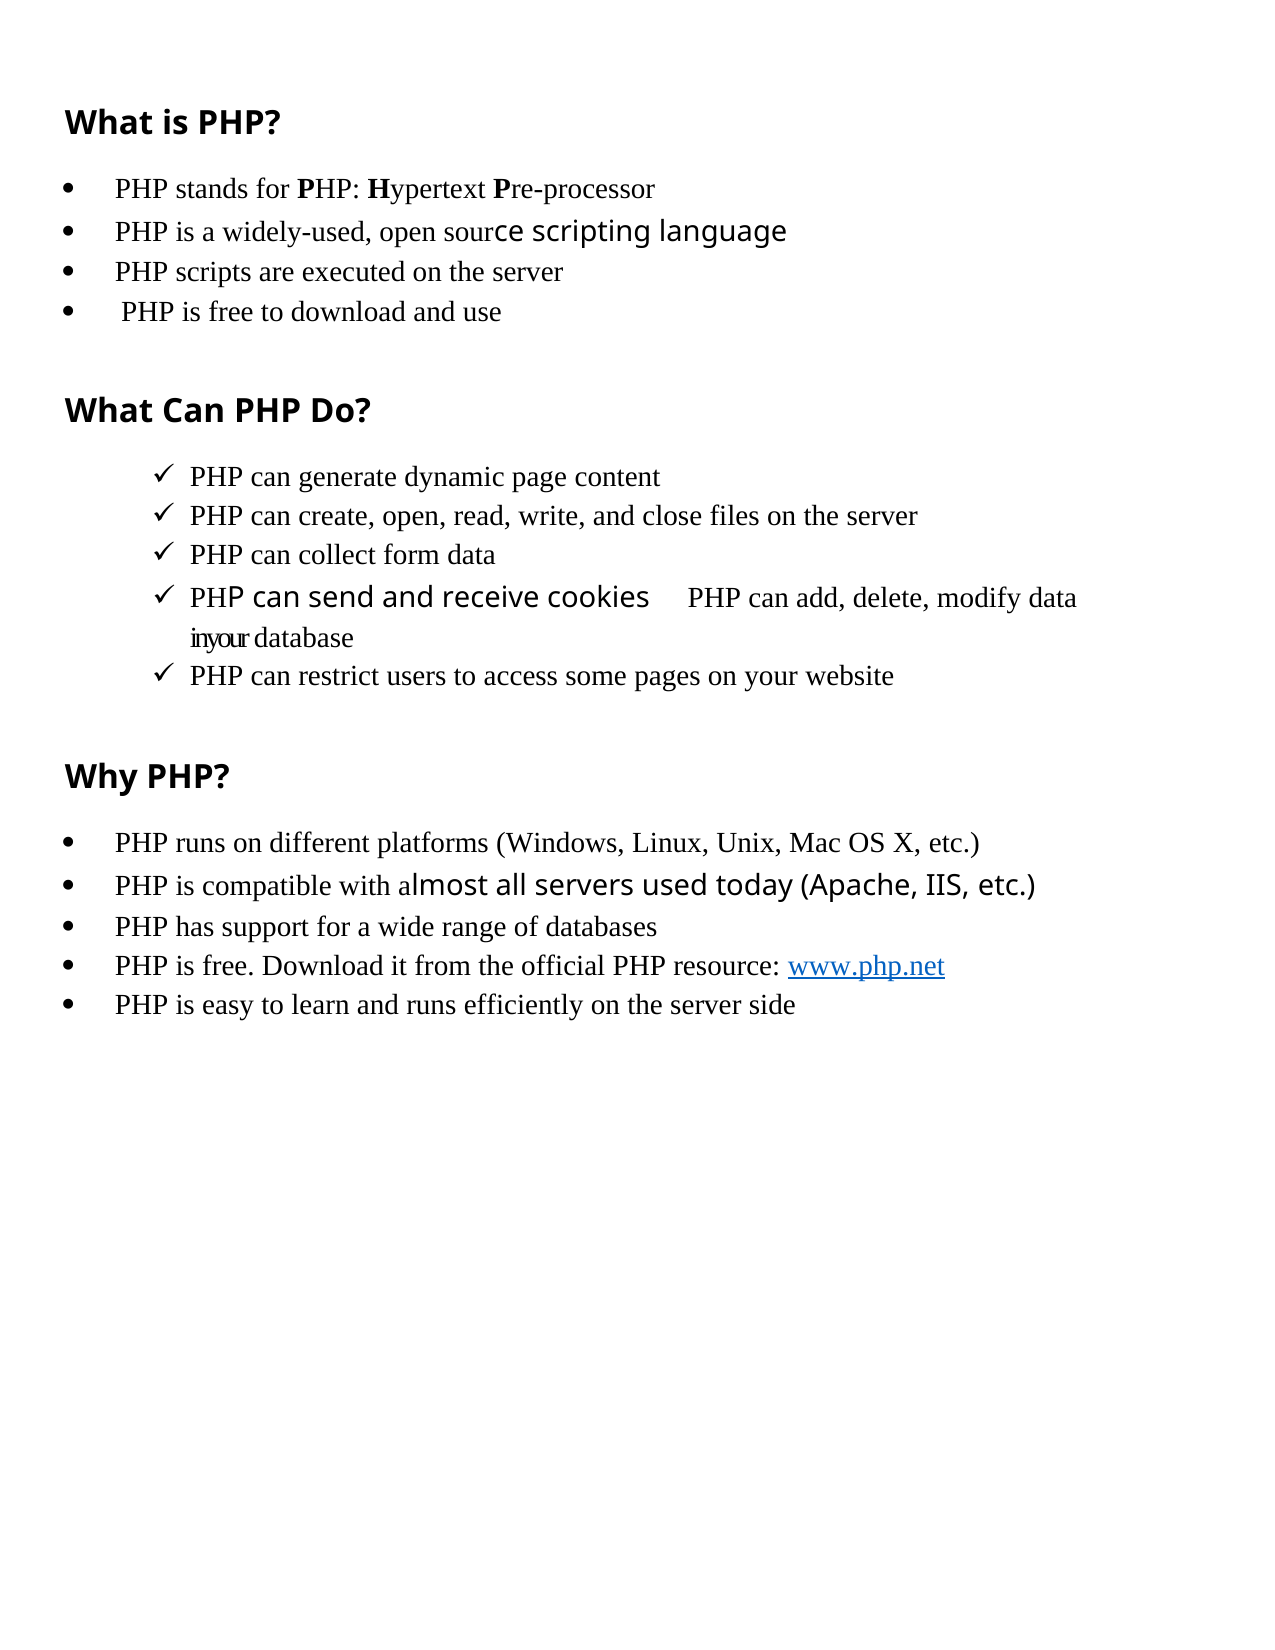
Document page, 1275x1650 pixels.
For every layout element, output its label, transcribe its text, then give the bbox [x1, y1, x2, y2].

list PHP runs on different platforms (Windows, Linux, Unix, Mac OS X, etc.) [63, 826, 1275, 859]
list PHP is free. Download it from the official PHP resource: www.php.net [63, 948, 1275, 982]
list PHP can generate dynamic page content [152, 459, 1275, 493]
list PHP has support for a wide range of databases [63, 909, 1275, 943]
subtitle What is PHP? [64, 99, 1275, 144]
list PHP can create, open, read, write, and close files on the server [152, 498, 1275, 532]
subtitle What Can PHP Do? [64, 387, 1275, 432]
list PHP is free to download and use [63, 294, 1275, 327]
list PHP can restrict users to access some pages on your website [152, 659, 1275, 693]
list PHP is easy to learn and runs efficiently on the server side [63, 987, 1275, 1021]
subtitle Why PHP? [64, 753, 1275, 798]
list PHP can send and receive cookies  PHP can add, delete, modify data inyour database [152, 576, 1116, 654]
list PHP is a widely-used, open source scripting language [63, 210, 1275, 250]
list PHP scripts are executed on the server [63, 254, 1275, 288]
list PHP stands for PHP: Hypertext Pre-processor [63, 171, 1275, 204]
list PHP is compatible with almost all servers used today (Apache, IIS, etc.) [63, 865, 1275, 904]
list PHP can collect form data [152, 537, 1275, 571]
